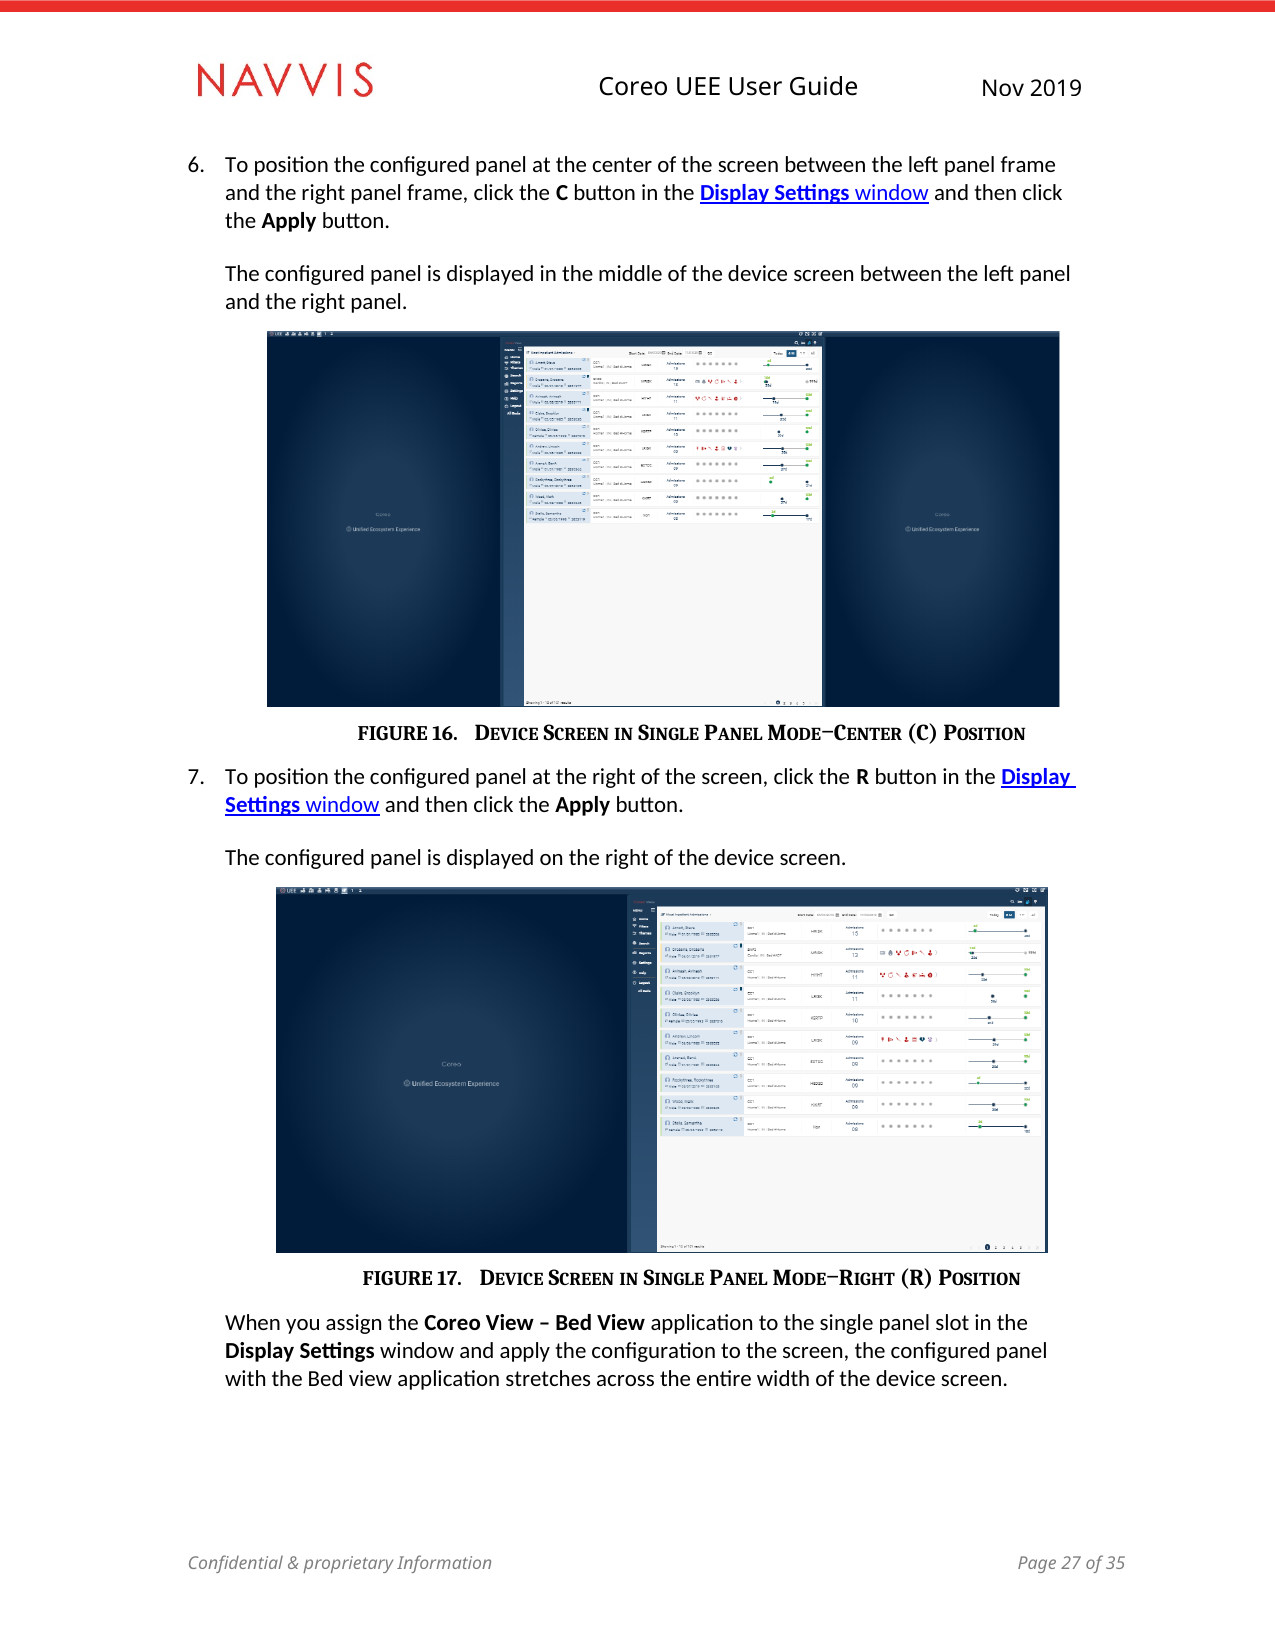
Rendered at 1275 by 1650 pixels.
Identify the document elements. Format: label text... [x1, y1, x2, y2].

text The configured panel is displayed on the right of the device screen. [225, 843, 1087, 871]
picture [276, 887, 1049, 1253]
picture [267, 331, 1060, 707]
list To position the configured panel at the center of the screen between the left panel frame and the right panel frame, click the C button in the Display Settings window and then click the Apply button. [187, 150, 1087, 234]
list To position the configured panel at the right of the screen, click the R button in the Display Settings window and then click the Apply button. [187, 762, 1087, 818]
text Device Screen in Single Panel Mode‒Center (C) Position [296, 719, 1087, 746]
text The configured panel is displayed in the middle of the device screen between the left panel and the right panel. [225, 259, 1087, 315]
text When you assign the Coreo View – Bed View application to the single panel slot in the Display Settings window and apply the configuration to the screen, the configured panel with the Bed view application stretches across the entire width of the device screen. [225, 1308, 1087, 1392]
picture [187, 55, 383, 104]
text Device Screen in Single Panel Mode‒Right (R) Position [296, 1265, 1087, 1291]
